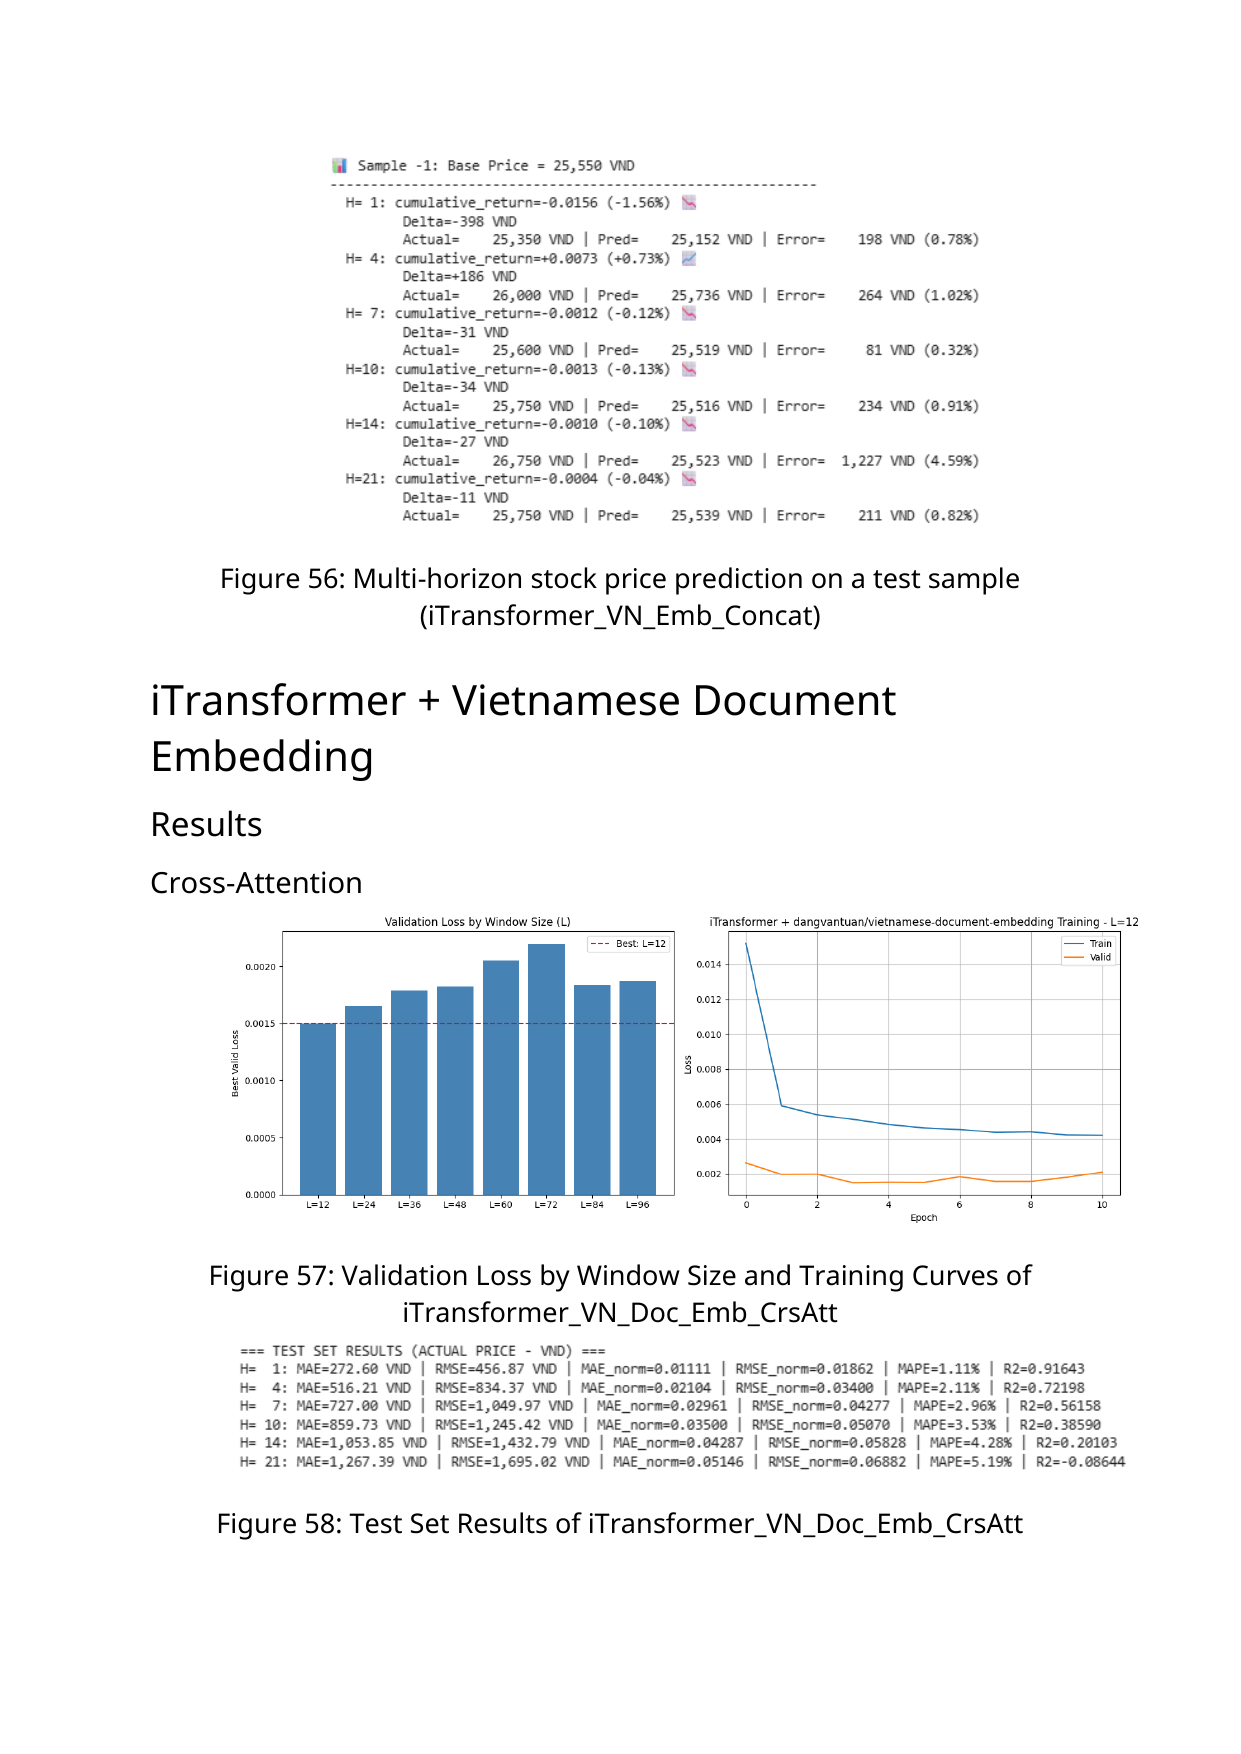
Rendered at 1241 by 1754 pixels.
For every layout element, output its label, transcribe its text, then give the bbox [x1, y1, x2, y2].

subtitle iTransformer + Vietnamese Document Embedding [150, 671, 1090, 784]
subtitle Results [150, 801, 1090, 846]
subtitle Cross-Attention [150, 863, 1090, 902]
text Figure 57: Validation Loss by Window Size and Training Curves of iTransformer_VN_Doc_Emb_CrsAtt [150, 1256, 1090, 1330]
text Figure 56: Multi-horizon stock price prediction on a test sample (iTransformer_VN_Emb_Concat) [150, 559, 1090, 633]
picture [225, 910, 1145, 1229]
picture [225, 1342, 1141, 1477]
text Figure 58: Test Set Results of iTransformer_VN_Doc_Emb_CrsAtt [150, 1505, 1090, 1542]
picture [326, 150, 989, 532]
